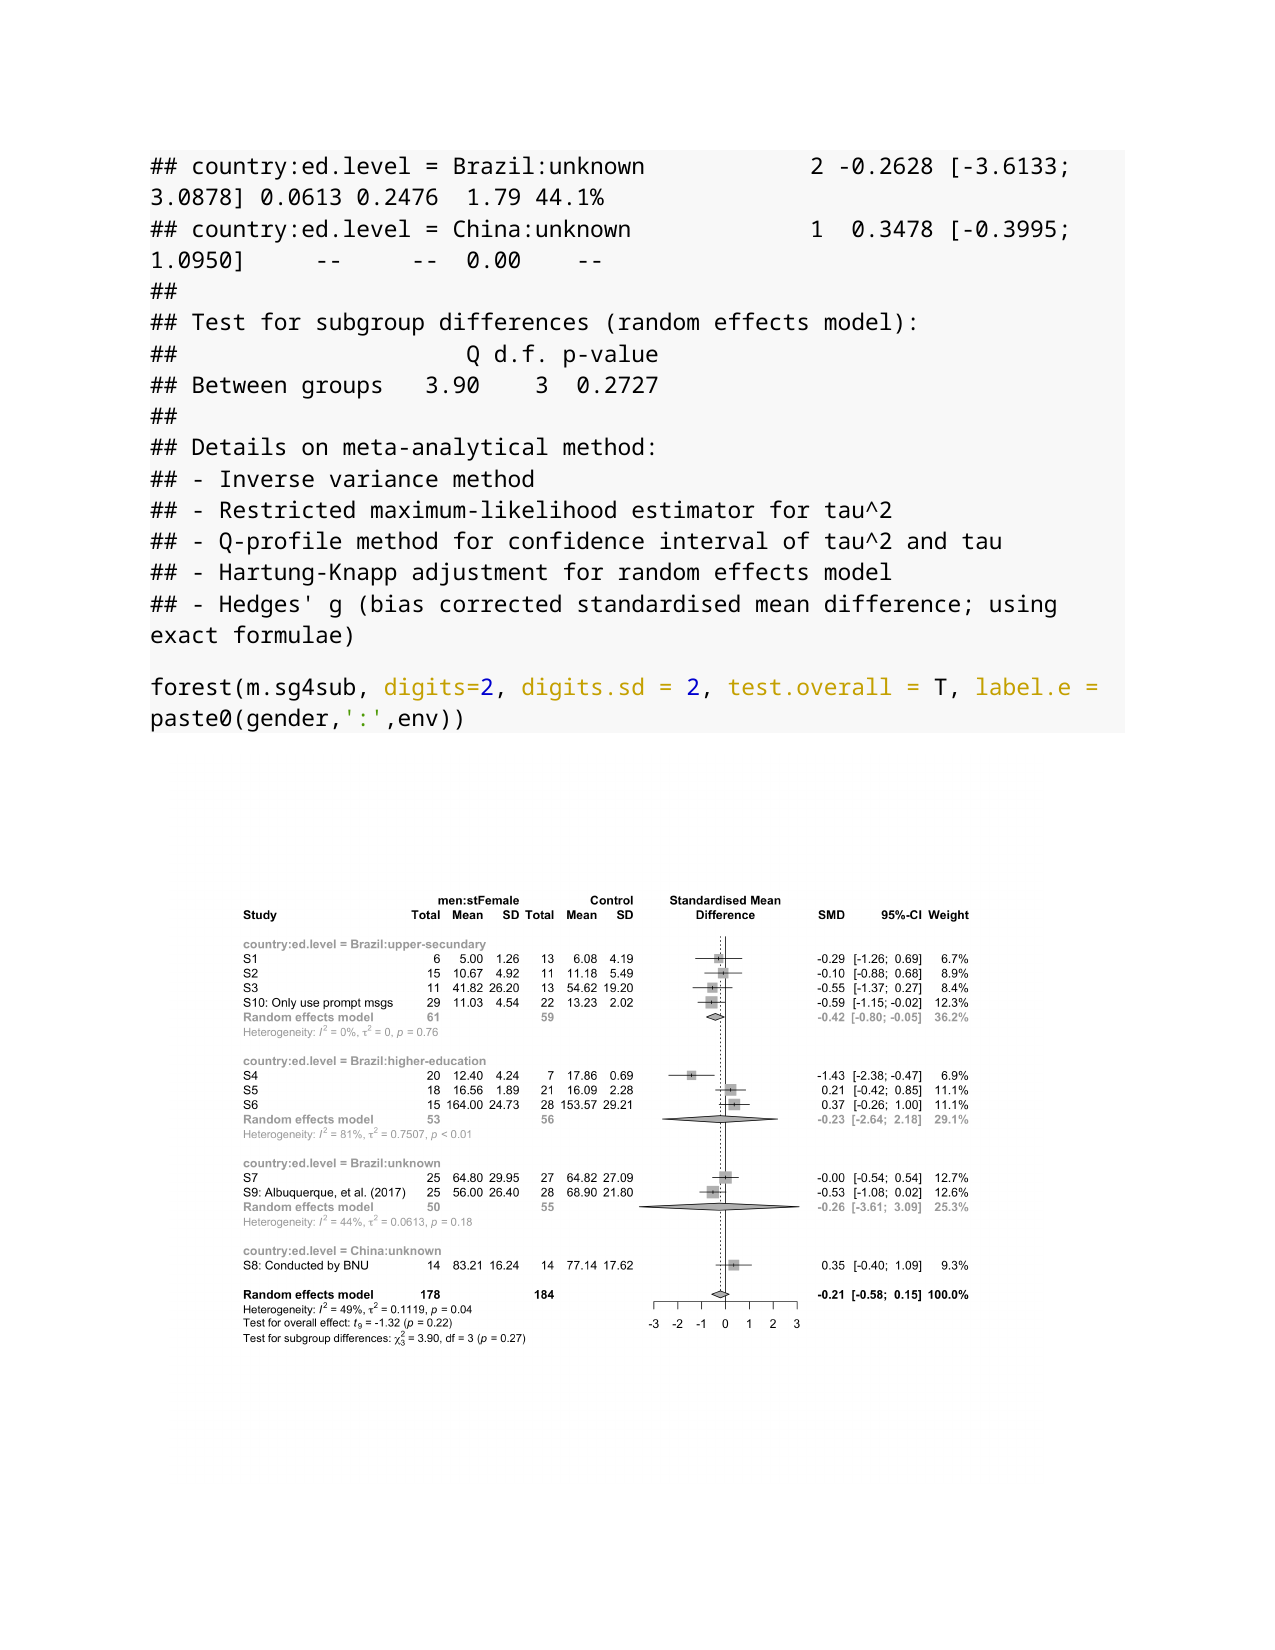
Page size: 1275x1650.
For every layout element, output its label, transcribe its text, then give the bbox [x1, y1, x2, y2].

text forest(m.sg4sub, digits=2, digits.sd = 2, test.overall = T, label.e = paste0(gender,':',env)) [466, 671, 1125, 733]
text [150, 150, 1125, 650]
picture [168, 754, 1044, 1484]
